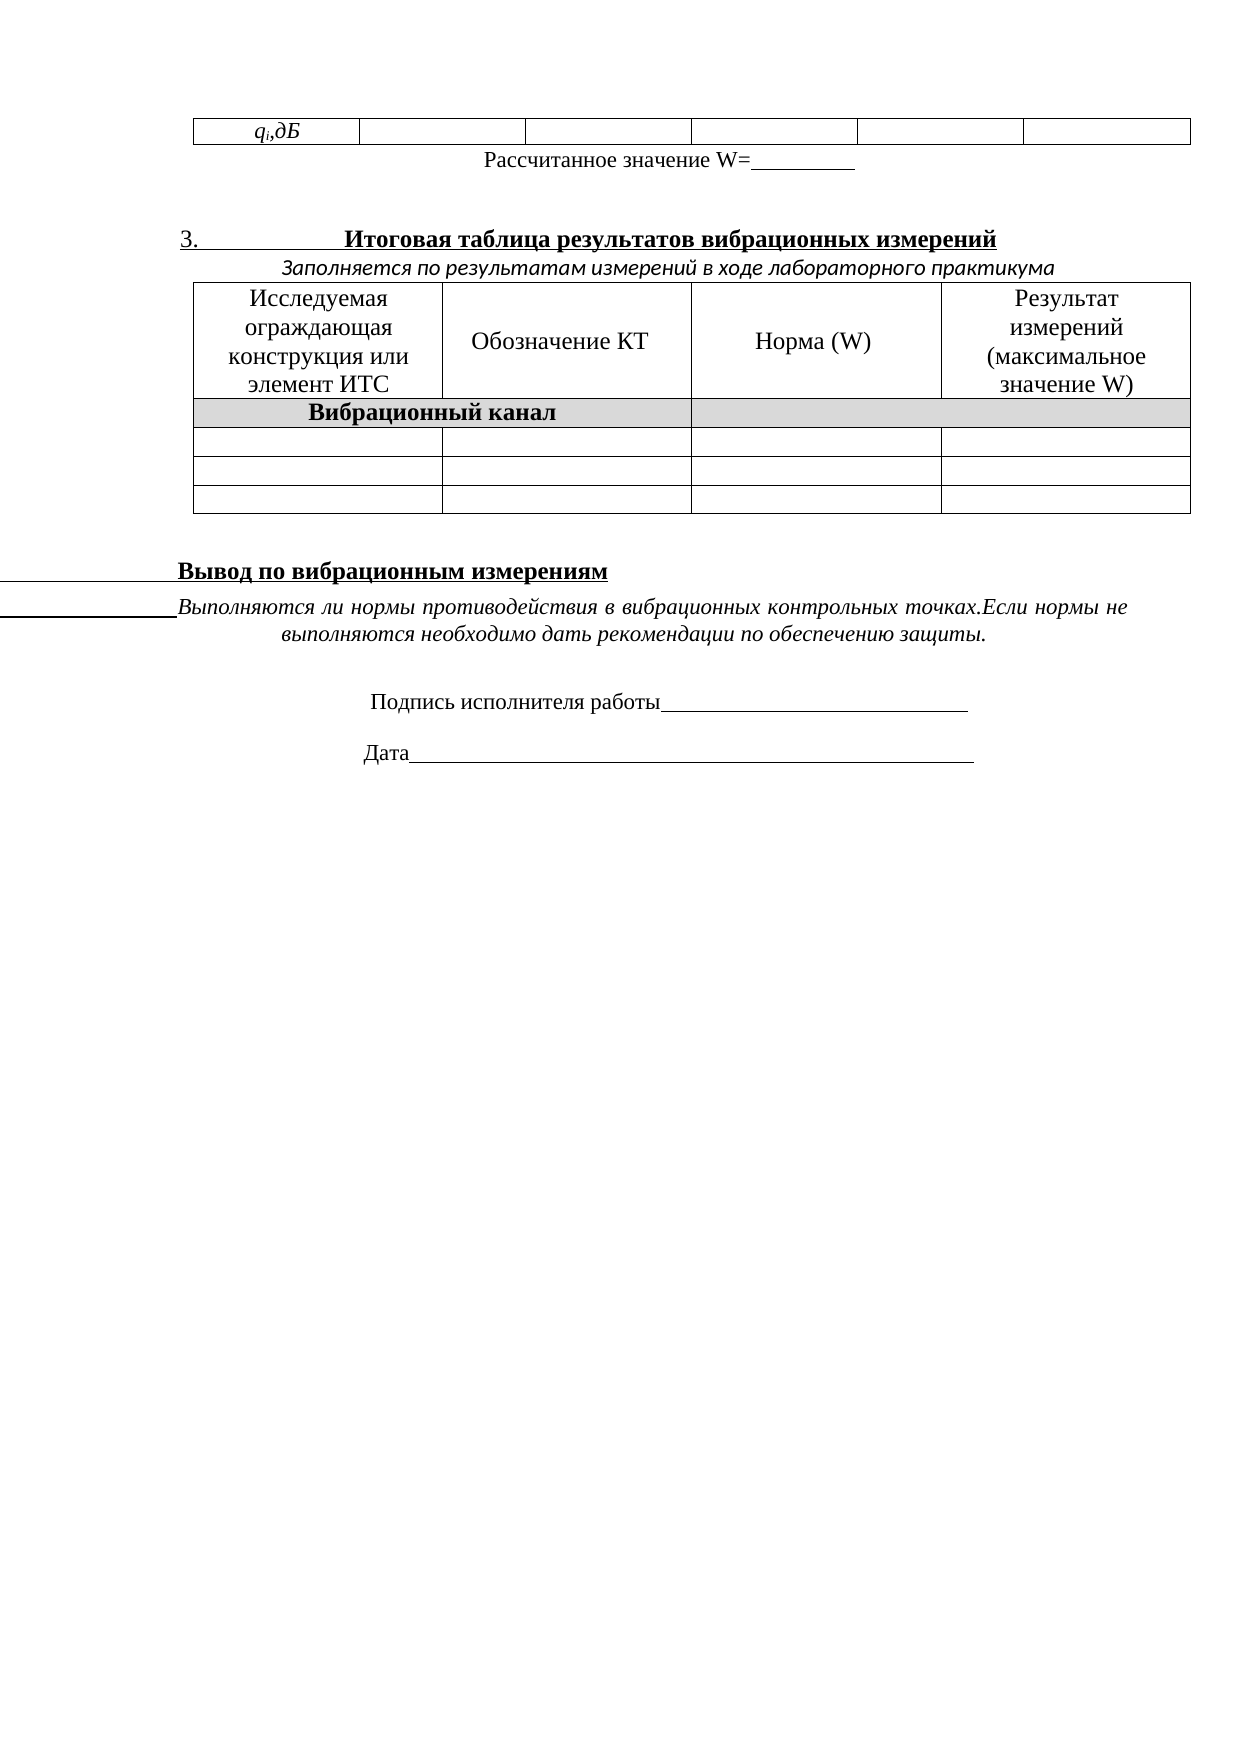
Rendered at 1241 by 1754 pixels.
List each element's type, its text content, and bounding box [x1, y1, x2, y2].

table_cell qi,дБ [194, 119, 359, 144]
text Рассчитанное значение W= [187, 145, 1152, 173]
table_cell [692, 486, 941, 513]
list Итоговая таблица результатов вибрационных измерений [180, 224, 1152, 253]
table_cell [194, 428, 442, 456]
table_cell [1024, 119, 1190, 144]
table_cell [942, 486, 1190, 513]
list Вывод по вибрационным измерениям [0, 556, 1128, 585]
table_cell [443, 486, 691, 513]
table_header Норма (W) [692, 283, 941, 398]
table_cell [443, 457, 691, 484]
list Выполняются ли нормы противодействия в вибрационных контрольных точках.Если нормы не выполняются необходимо дать рекомендации по обеспечению защиты. [0, 591, 1128, 646]
table_cell [942, 457, 1190, 484]
table_header Исследуемая ограждающая конструкция или элемент ИТС [194, 283, 442, 398]
table_cell [194, 486, 442, 513]
table_cell [526, 119, 691, 144]
table_cell [443, 428, 691, 456]
table_header Обозначение КТ [443, 283, 691, 398]
text Дата [186, 739, 1152, 766]
table_cell Вибрационный канал [194, 399, 691, 427]
table_header Результат измерений (максимальное значение W) [942, 283, 1190, 398]
table_cell [692, 457, 941, 484]
table_cell [360, 119, 525, 144]
table_cell [858, 119, 1023, 144]
table_cell [942, 428, 1190, 456]
table_cell [194, 457, 442, 484]
text Заполняется по результатам измерений в ходе лабораторного практикума [281, 253, 1152, 281]
table_cell [692, 428, 941, 456]
text Подпись исполнителя работы [186, 688, 1152, 714]
table_cell [692, 119, 857, 144]
table_cell [692, 399, 1190, 427]
